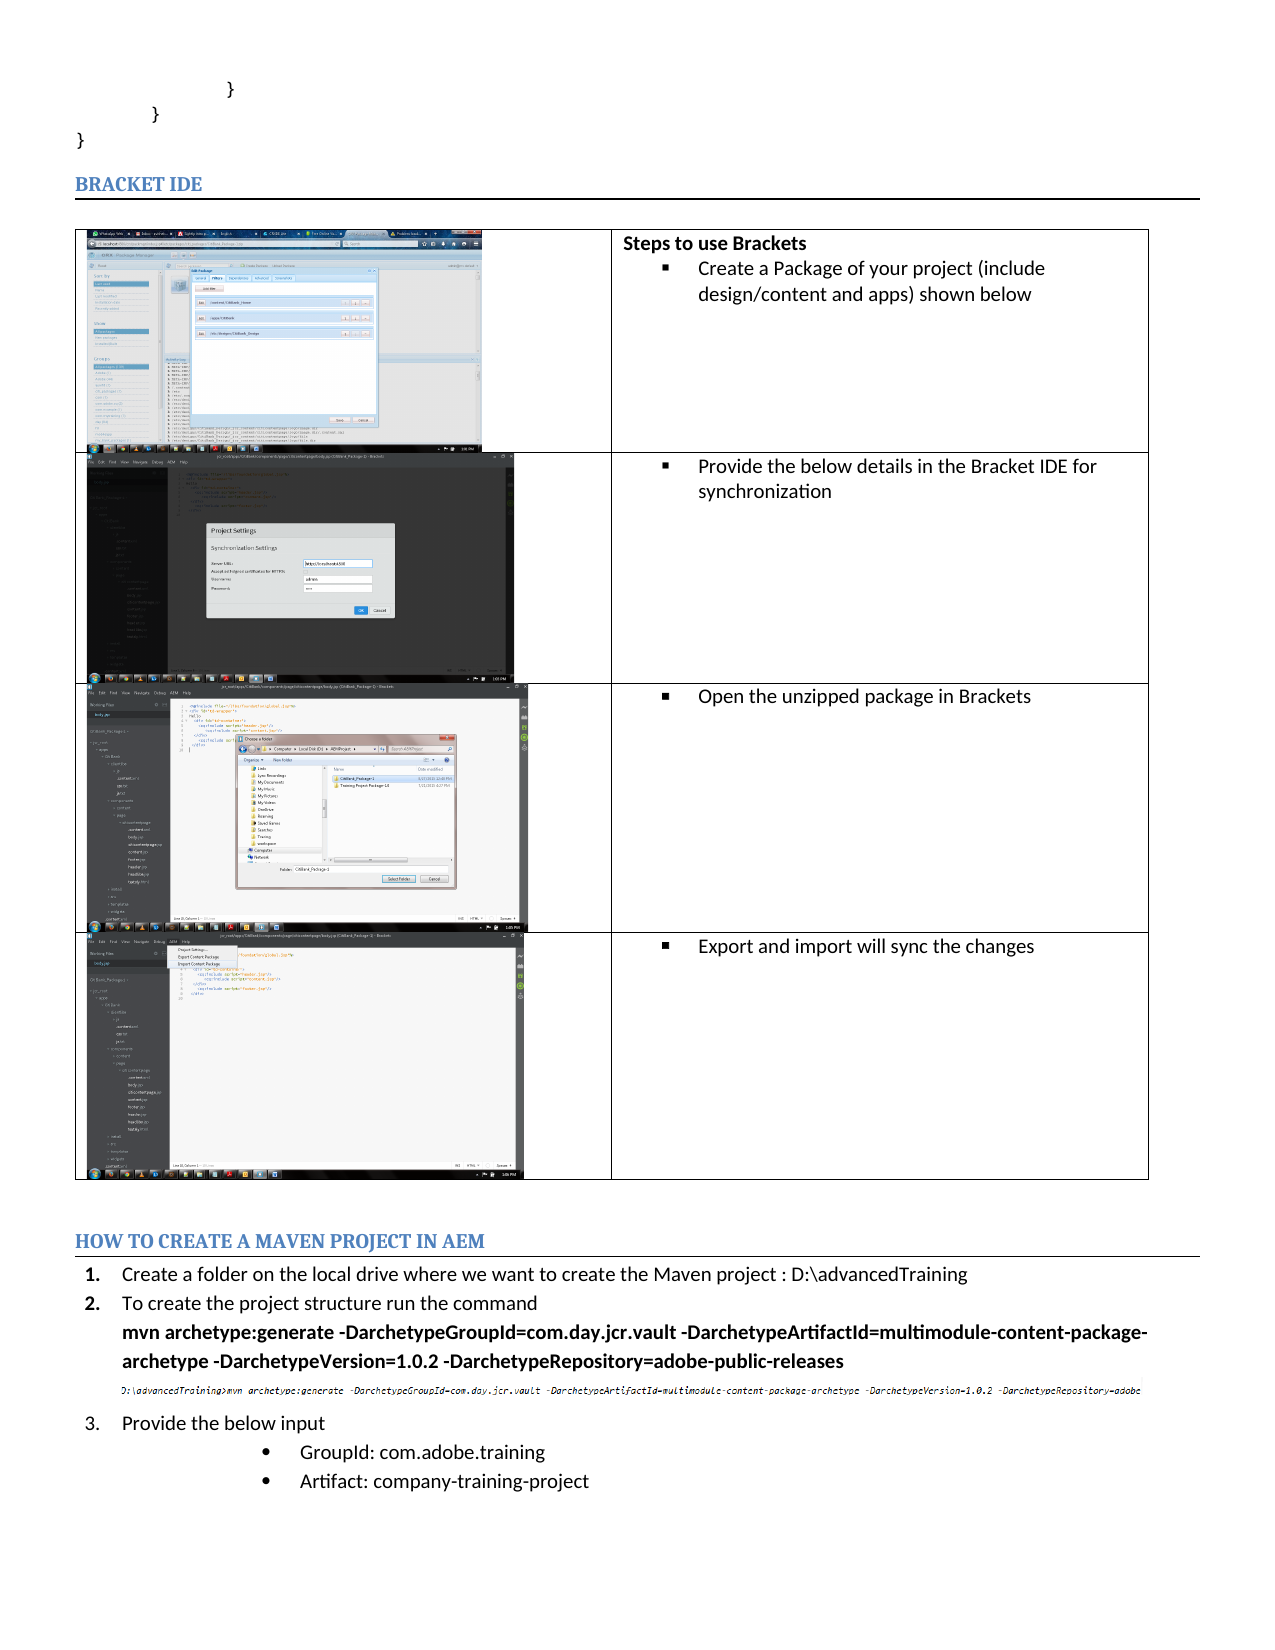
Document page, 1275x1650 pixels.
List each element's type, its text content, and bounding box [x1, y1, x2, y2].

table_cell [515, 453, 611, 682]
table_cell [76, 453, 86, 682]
picture [121, 1377, 1143, 1395]
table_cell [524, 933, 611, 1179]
list GroupId: com.adobe.training [262, 1439, 1200, 1464]
text } [75, 126, 1200, 152]
list Create a folder on the local drive where we want to create the Maven project : D:\advancedTraining [84, 1261, 1200, 1286]
text } [75, 101, 1200, 126]
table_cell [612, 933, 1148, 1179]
subtitle HOW TO CREATE A MAVEN PROJECT IN AEM [75, 1230, 1200, 1256]
list mvn archetype:generate -DarchetypeGroupId=com.day.jcr.vault -DarchetypeArtifactId=multimodule-content-package-archetype -DarchetypeVersion=1.0.2 -DarchetypeRepository=adobe-public-releases [122, 1319, 1200, 1374]
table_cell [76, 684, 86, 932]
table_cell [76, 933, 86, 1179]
text } [75, 75, 1200, 101]
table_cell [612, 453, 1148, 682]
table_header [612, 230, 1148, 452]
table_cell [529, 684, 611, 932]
list Provide the below input [84, 1410, 1200, 1435]
subtitle BRACKET IDE [75, 172, 1200, 198]
list To create the project structure run the command [84, 1290, 1200, 1315]
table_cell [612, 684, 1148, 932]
list Artifact: company-training-project [262, 1468, 1200, 1493]
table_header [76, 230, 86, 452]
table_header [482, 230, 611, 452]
picture [86, 230, 529, 1179]
